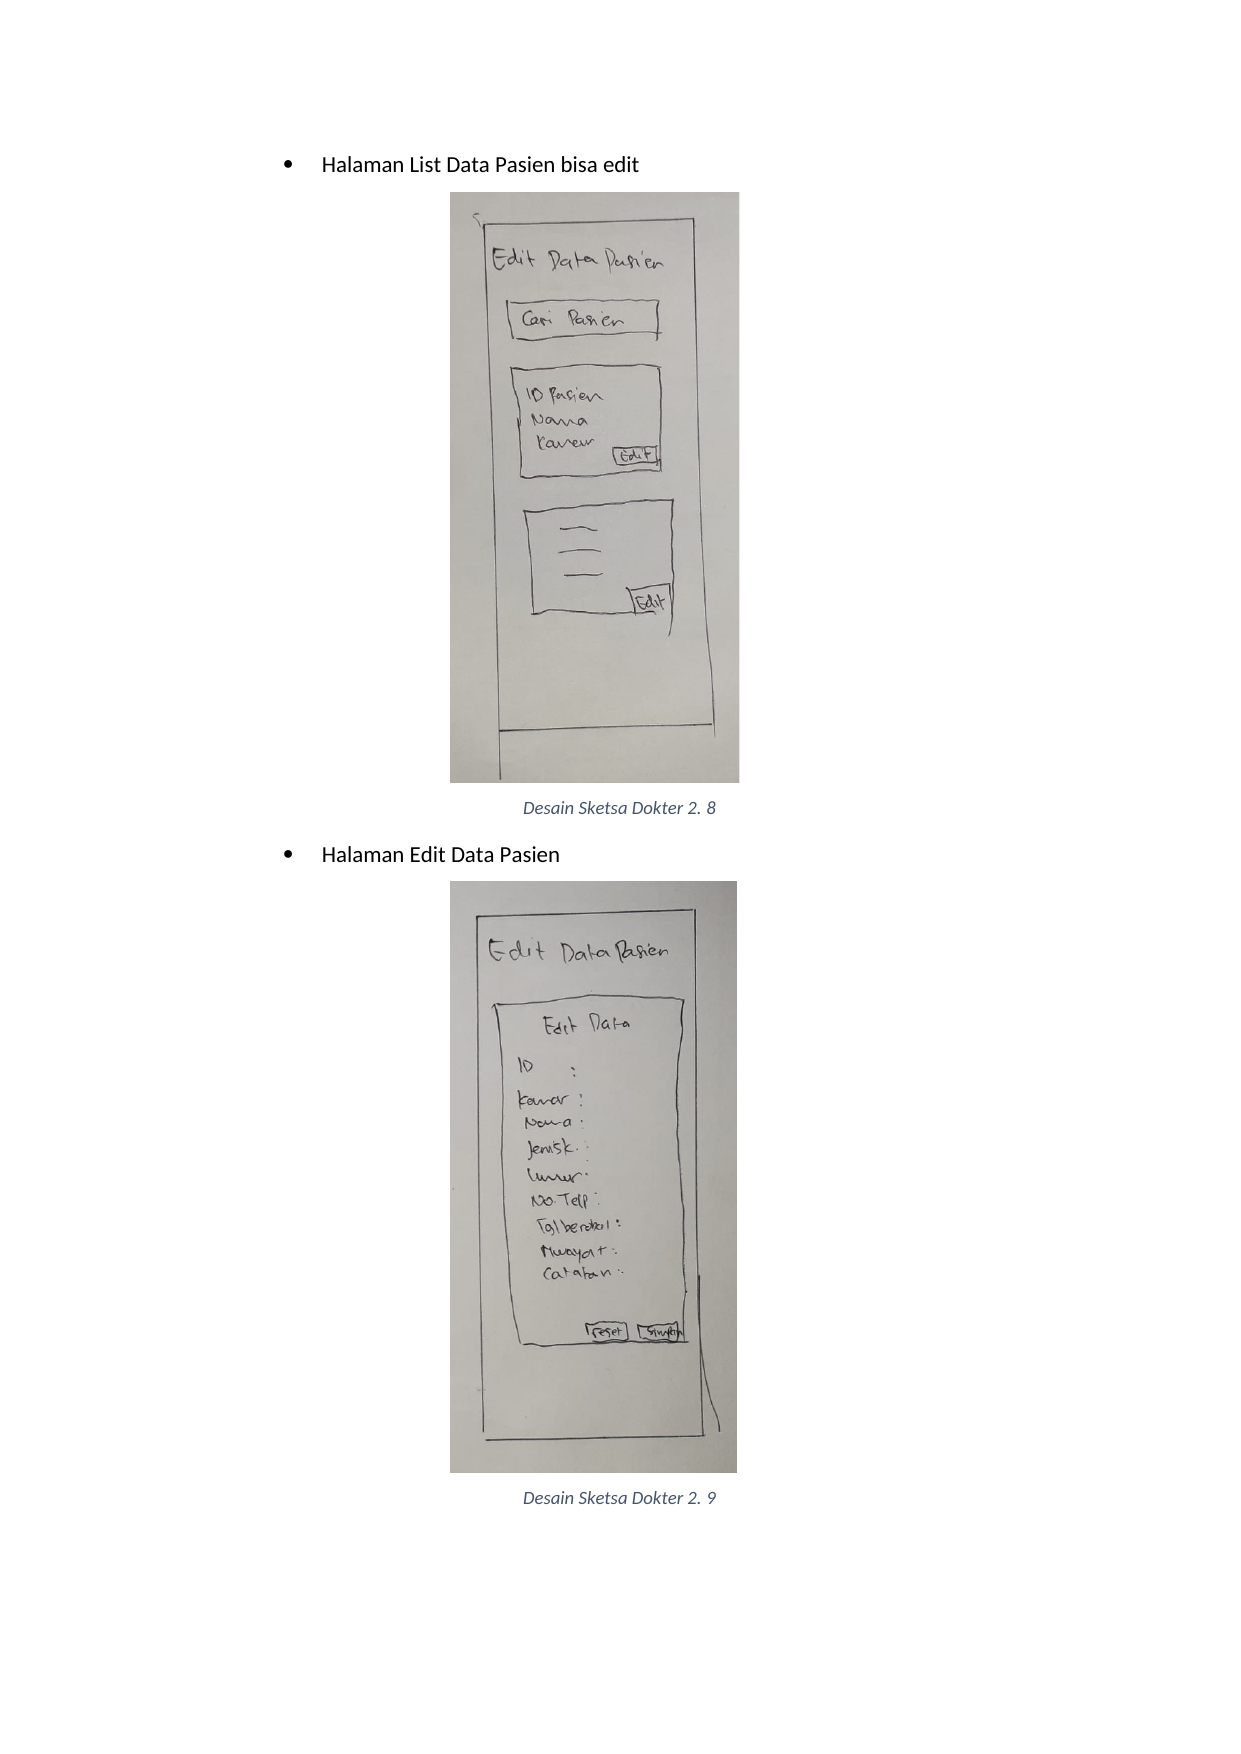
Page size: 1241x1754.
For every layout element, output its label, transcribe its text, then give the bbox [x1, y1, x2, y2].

text Desain Sketsa Dokter 2. 9 [150, 1486, 1090, 1509]
text Desain Sketsa Dokter 2. 8 [150, 796, 1090, 819]
list Halaman List Data Pasien bisa edit [284, 150, 1090, 178]
list Halaman Edit Data Pasien [284, 840, 1090, 868]
picture [450, 881, 737, 1473]
picture [450, 192, 740, 783]
